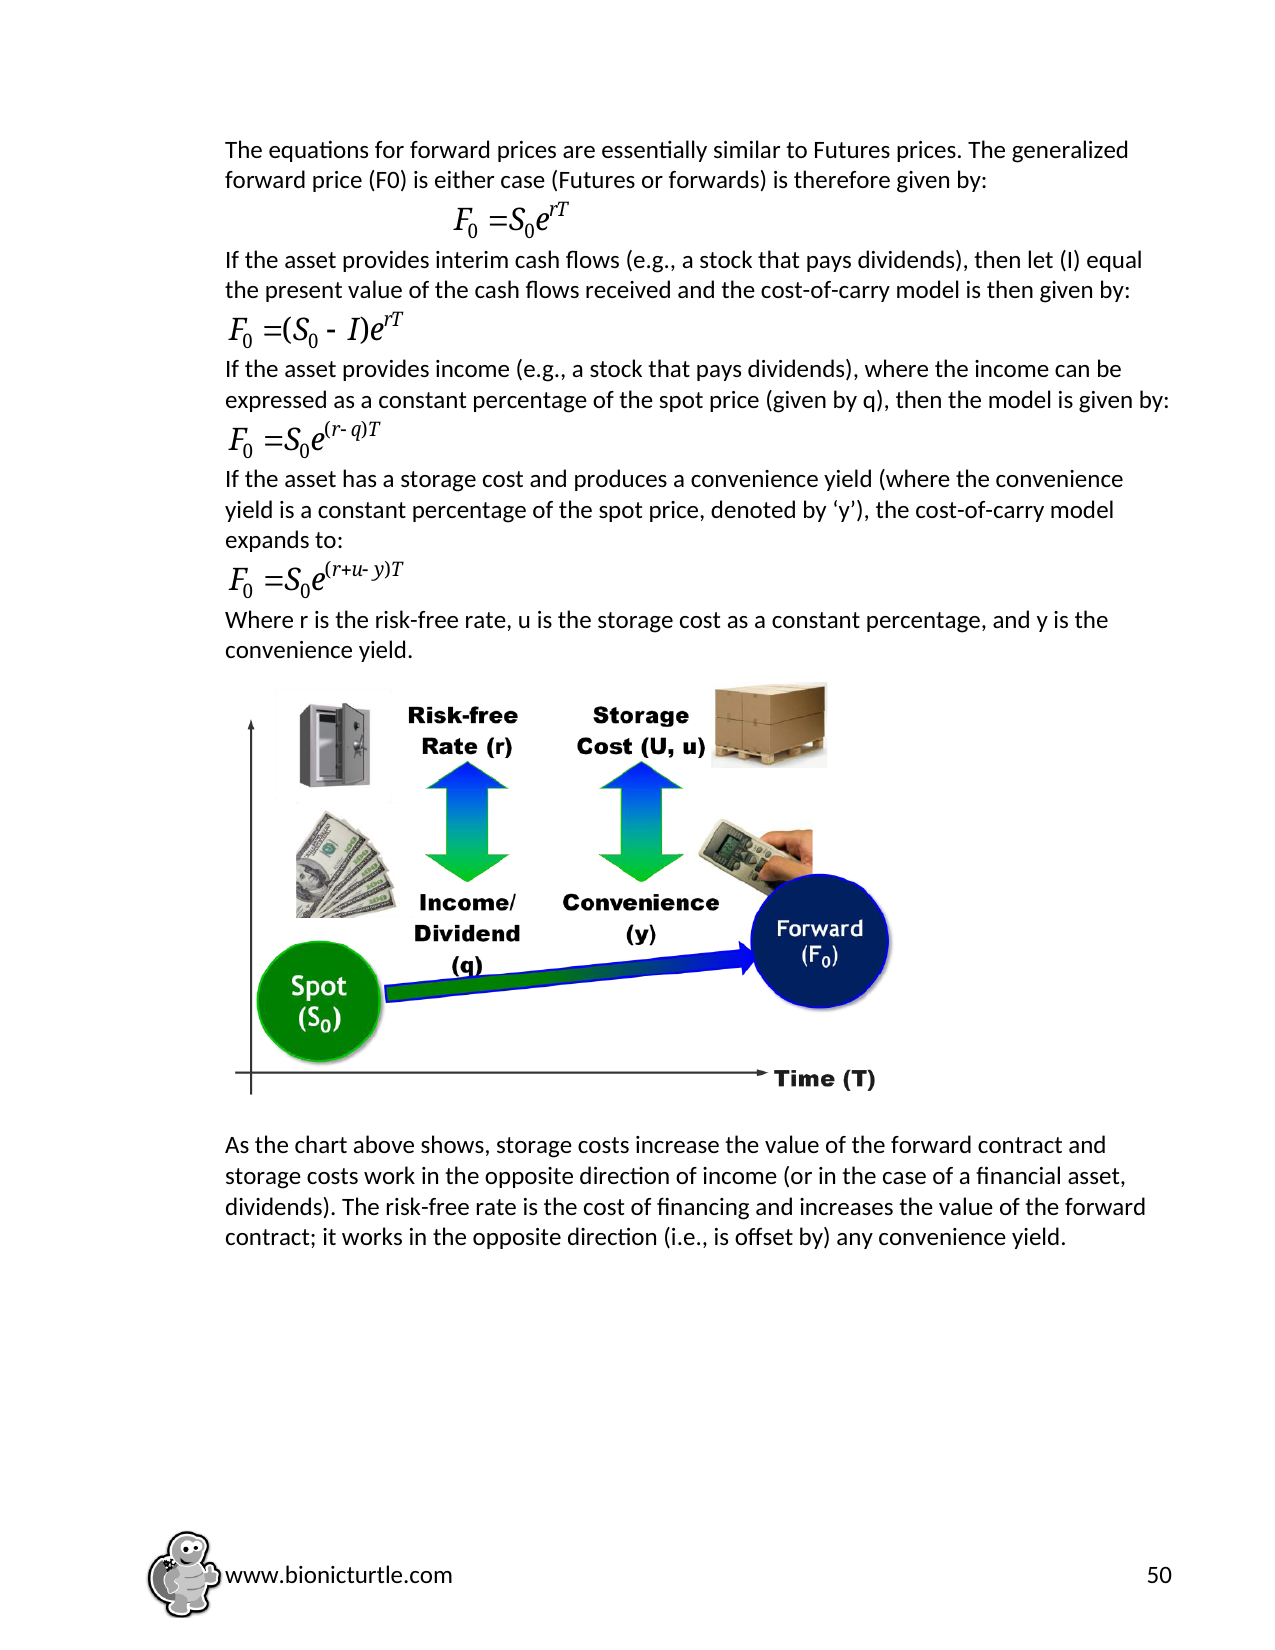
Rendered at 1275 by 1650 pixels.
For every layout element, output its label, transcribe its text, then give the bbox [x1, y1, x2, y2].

text If the asset provides interim cash flows (e.g., a stock that pays dividends), then let (I) equal the present value of the cash flows received and the cost-of-carry model is then given by: [225, 244, 1172, 305]
text The equations for forward prices are essentially similar to Futures prices. The generalized forward price (F0) is either case (Futures or forwards) is therefore given by: [225, 103, 1172, 195]
text If the asset provides income (e.g., a stock that pays dividends), where the income can be expressed as a constant percentage of the spot price (given by q), then the model is given by: [225, 354, 1172, 415]
text As the chart above shows, storage costs increase the value of the forward contract and storage costs work in the opposite direction of income (or in the case of a financial asset, dividends). The risk-free rate is the cost of financing and increases the value of the forward contract; it works in the opposite direction (i.e., is offset by) any convenience yield. [225, 1129, 1172, 1252]
text If the asset has a storage cost and produces a convenience yield (where the convenience yield is a constant percentage of the spot price, denoted by ‘y’), the cost-of-carry model expands to: [225, 463, 1172, 555]
picture [225, 664, 897, 1099]
text Where r is the risk-free rate, u is the storage cost as a constant percentage, and y is the convenience yield. [225, 604, 1172, 665]
